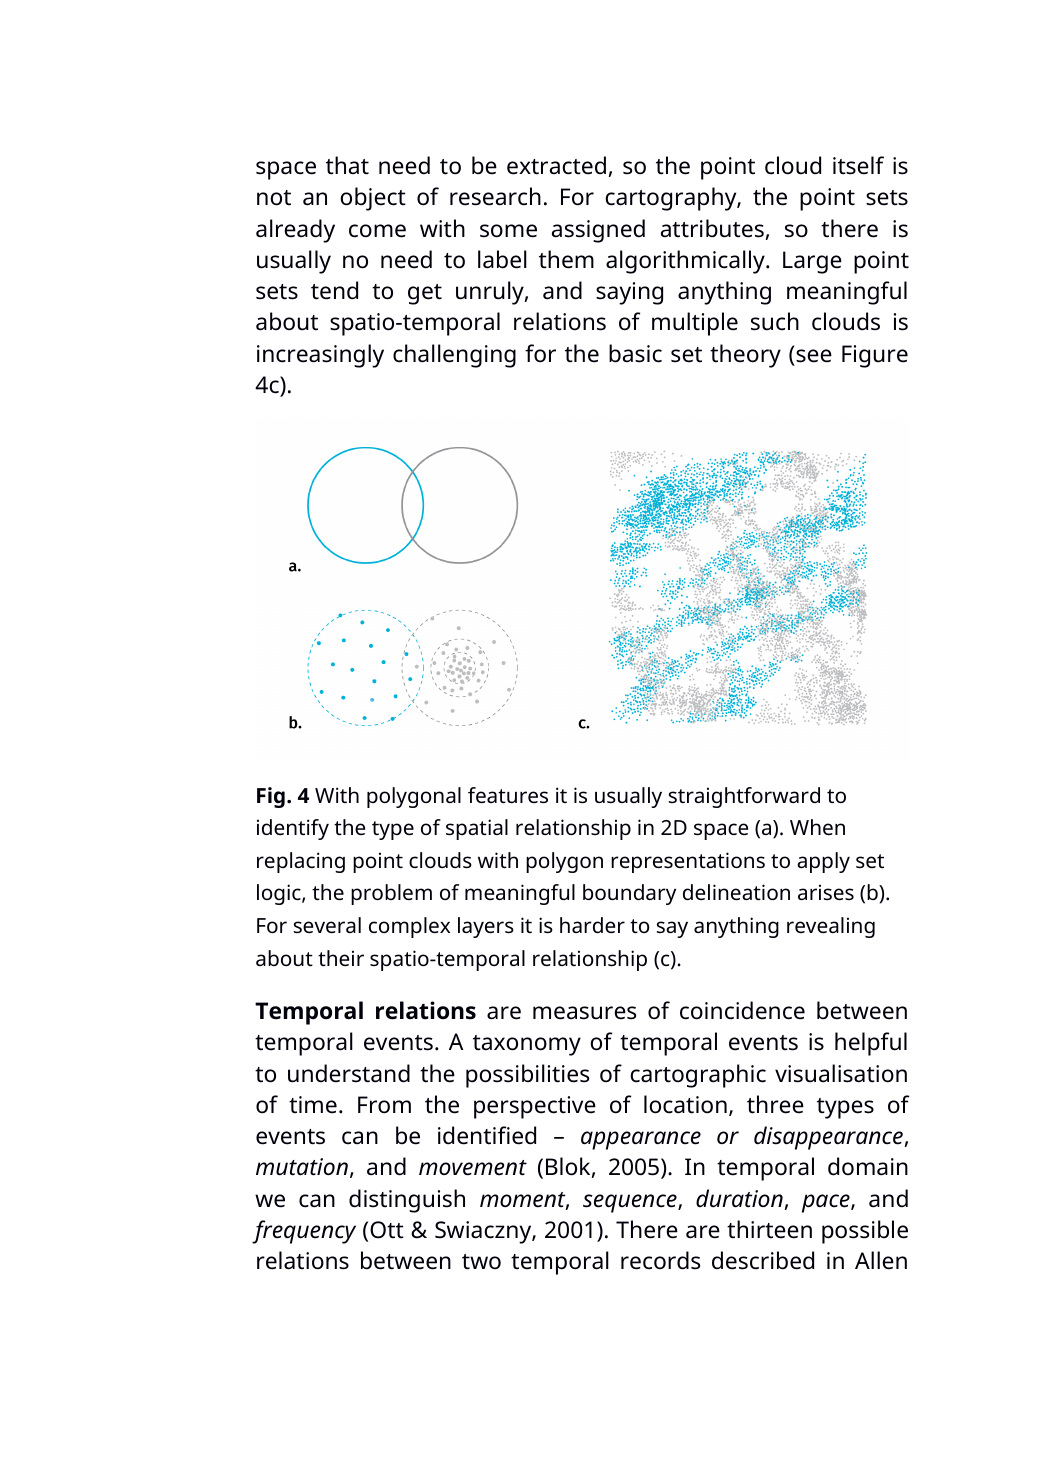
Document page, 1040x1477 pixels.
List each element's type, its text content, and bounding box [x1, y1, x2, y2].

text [255, 995, 910, 1276]
text Fig. 4 With polygonal features it is usually straightforward to identify the type of spatial relationship in 2D space (a). When replacing point clouds with polygon representations to apply set logic, the problem of meaningful boundary delineation arises (b). For several complex layers it is harder to say anything revealing about their spatio-temporal relationship (c). [255, 781, 910, 972]
picture [255, 418, 910, 760]
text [255, 150, 910, 400]
